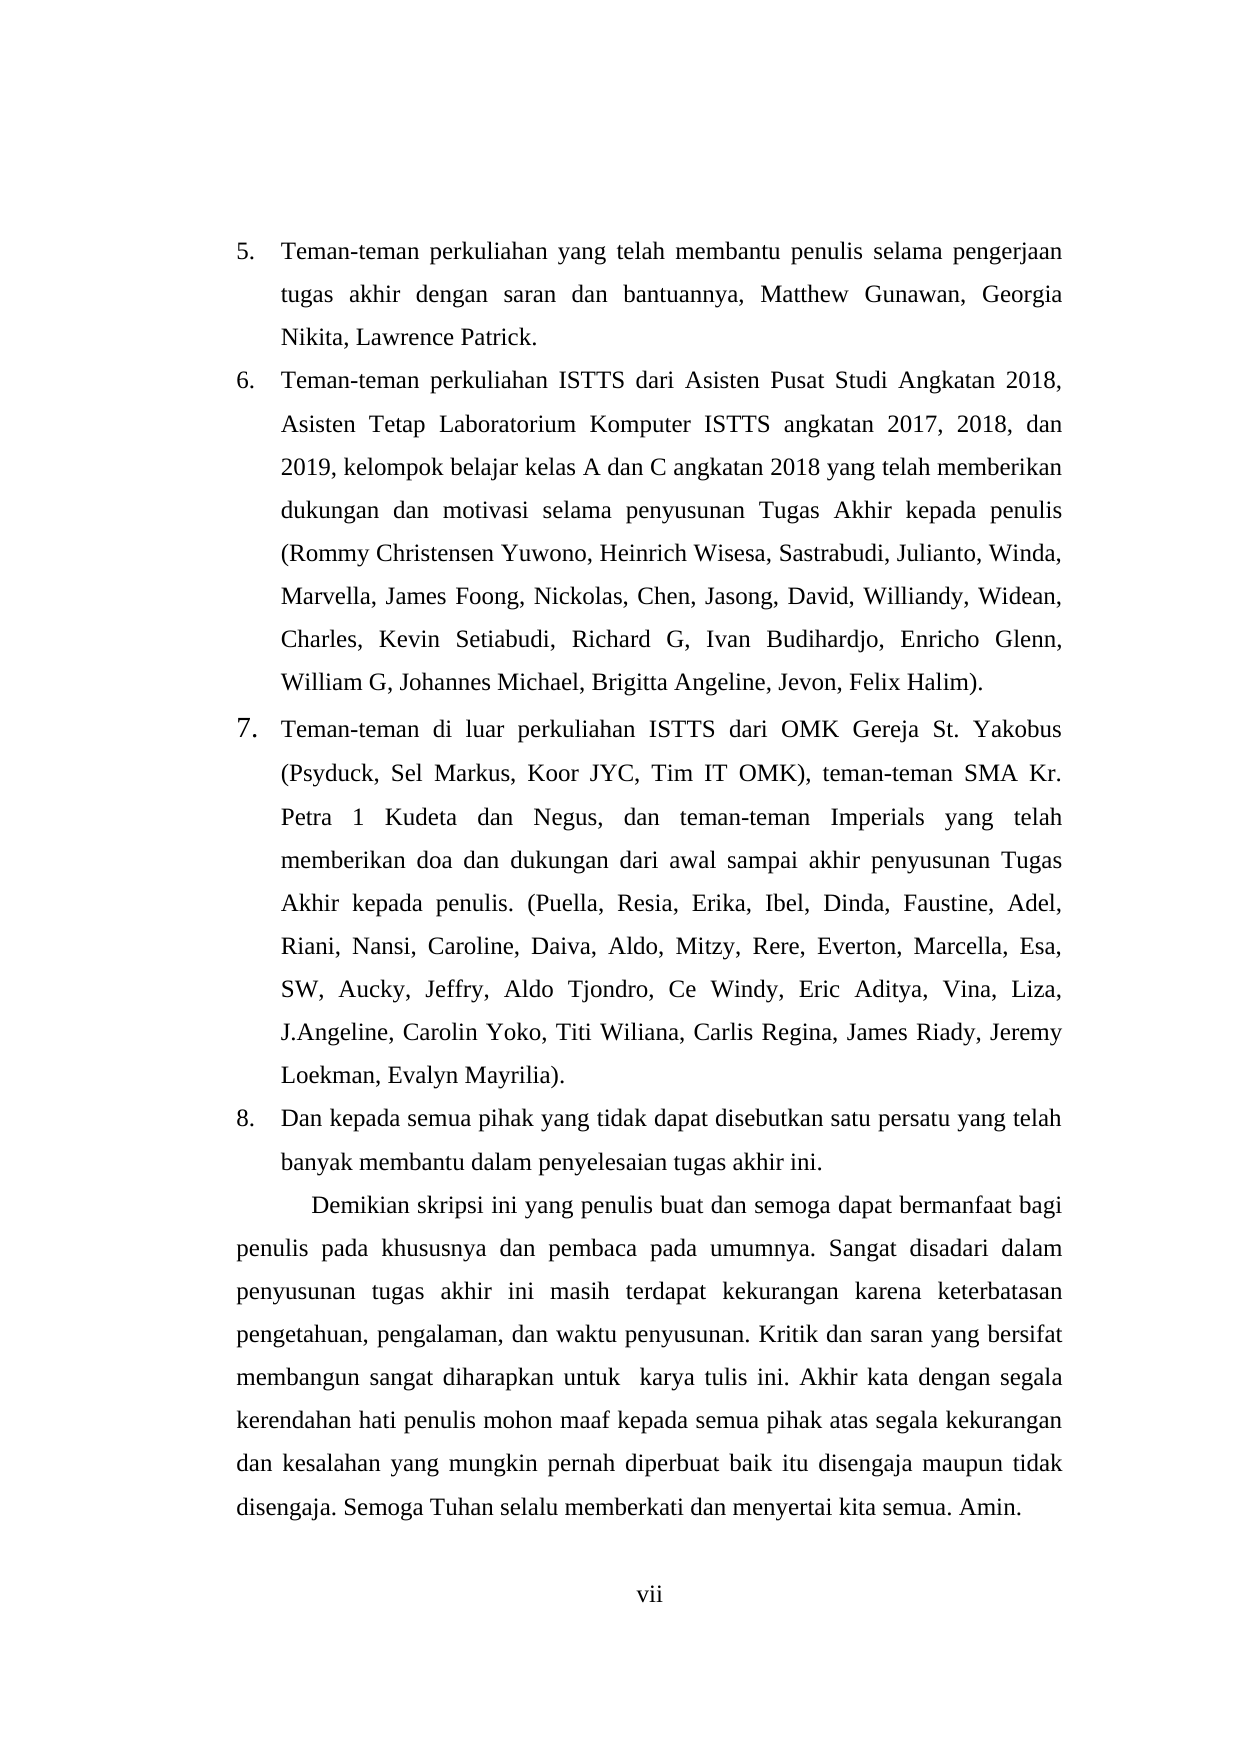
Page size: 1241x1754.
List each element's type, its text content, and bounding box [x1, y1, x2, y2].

list Teman-teman perkuliahan ISTTS dari Asisten Pusat Studi Angkatan 2018, Asisten Tetap Laboratorium Komputer ISTTS angkatan 2017, 2018, dan 2019, kelompok belajar kelas A dan C angkatan 2018 yang telah memberikan dukungan dan motivasi selama penyusunan Tugas Akhir kepada penulis (Rommy Christensen Yuwono, Heinrich Wisesa, Sastrabudi, Julianto, Winda, Marvella, James Foong, Nickolas, Chen, Jasong, David, Williandy, Widean, Charles, Kevin Setiabudi, Richard G, Ivan Budihardjo, Enricho Glenn, William G, Johannes Michael, Brigitta Angeline, Jevon, Felix Halim). [236, 366, 1063, 696]
list Teman-teman perkuliahan yang telah membantu penulis selama pengerjaan tugas akhir dengan saran dan bantuannya, Matthew Gunawan, Georgia Nikita, Lawrence Patrick. [236, 236, 1063, 351]
text Demikian skripsi ini yang penulis buat dan semoga dapat bermanfaat bagi penulis pada khususnya dan pembaca pada umumnya. Sangat disadari dalam penyusunan tugas akhir ini masih terdapat kekurangan karena keterbatasan pengetahuan, pengalaman, dan waktu penyusunan. Kritik dan saran yang bersifat membangun sangat diharapkan untuk karya tulis ini. Akhir kata dengan segala kerendahan hati penulis mohon maaf kepada semua pihak atas segala kekurangan dan kesalahan yang mungkin pernah diperbuat baik itu disengaja maupun tidak disengaja. Semoga Tuhan selalu memberkati dan menyertai kita semua. Amin. [236, 1190, 1063, 1520]
list Teman-teman di luar perkuliahan ISTTS dari OMK Gereja St. Yakobus (Psyduck, Sel Markus, Koor JYC, Tim IT OMK), teman-teman SMA Kr. Petra 1 Kudeta dan Negus, dan teman-teman Imperials yang telah memberikan doa dan dukungan dari awal sampai akhir penyusunan Tugas Akhir kepada penulis. (Puella, Resia, Erika, Ibel, Dinda, Faustine, Adel, Riani, Nansi, Caroline, Daiva, Aldo, Mitzy, Rere, Everton, Marcella, Esa, SW, Aucky, Jeffry, Aldo Tjondro, Ce Windy, Eric Aditya, Vina, Liza, J.Angeline, Carolin Yoko, Titi Wiliana, Carlis Regina, James Riady, Jeremy Loekman, Evalyn Mayrilia). [236, 711, 1063, 1089]
list Dan kepada semua pihak yang tidak dapat disebutkan satu persatu yang telah banyak membantu dalam penyelesaian tugas akhir ini. [236, 1103, 1063, 1175]
